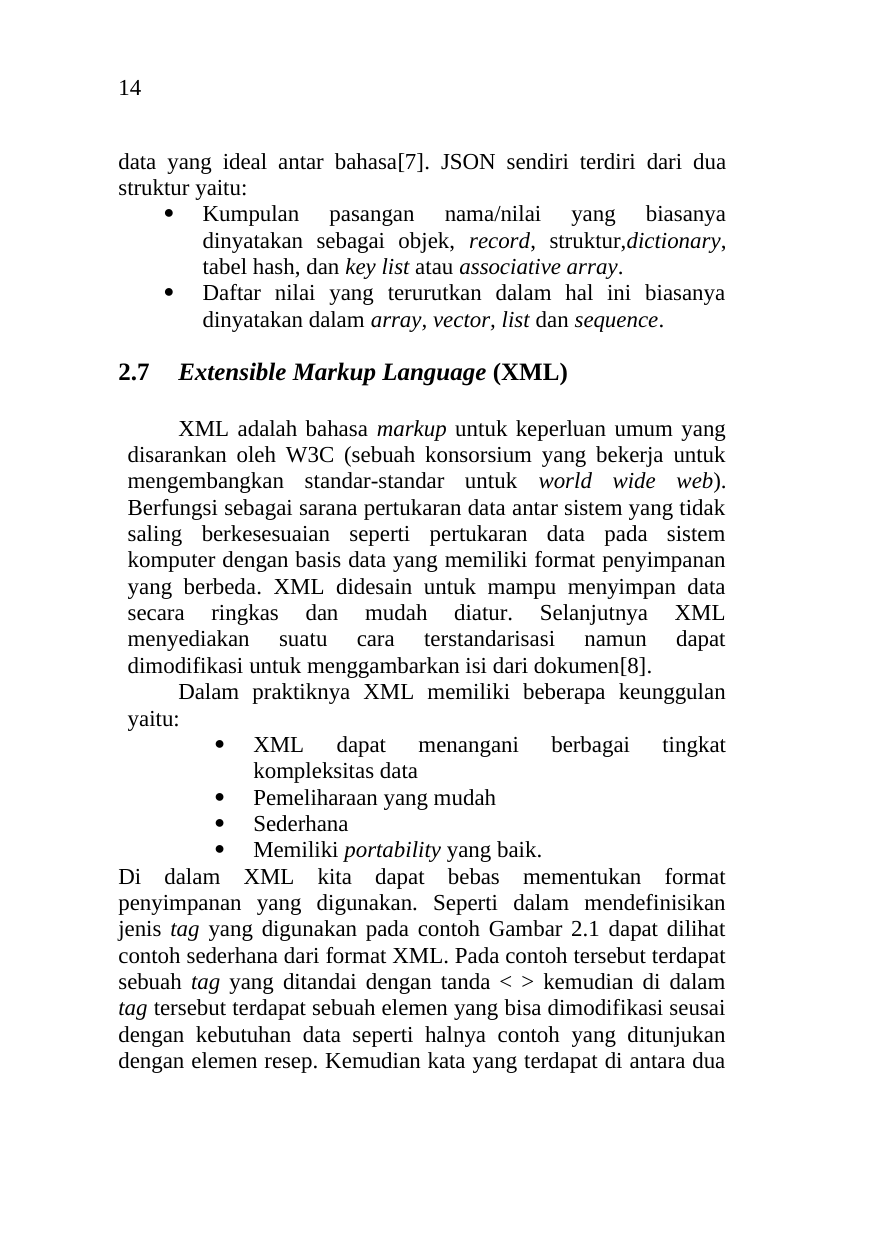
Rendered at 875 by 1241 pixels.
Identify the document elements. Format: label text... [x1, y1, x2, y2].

list Memiliki portability yang baik. [216, 836, 726, 863]
text XML adalah bahasa markup untuk keperluan umum yang disarankan oleh W3C (sebuah konsorsium yang bekerja untuk mengembangkan standar-standar untuk world wide web). Berfungsi sebagai sarana pertukaran data antar sistem yang tidak saling berkesesuaian seperti pertukaran data pada sistem komputer dengan basis data yang memiliki format penyimpanan yang berbeda. XML didesain untuk mampu menyimpan data secara ringkas dan mudah diatur. Selanjutnya XML menyediakan suatu cara terstandarisasi namun dapat dimodifikasi untuk menggambarkan isi dari dokumen[8]. [127, 415, 726, 678]
text Dalam praktiknya XML memiliki beberapa keunggulan yaitu: [127, 678, 726, 731]
list Sederhana [216, 810, 726, 836]
list Daftar nilai yang terurutkan dalam hal ini biasanya dinyatakan dalam array, vector, list dan sequence. [165, 279, 726, 332]
list XML dapat menangani berbagai tingkat kompleksitas data [216, 731, 726, 784]
list Kumpulan pasangan nama/nilai yang biasanya dinyatakan sebagai objek, record, struktur,dictionary, tabel hash, dan key list atau associative array. [165, 200, 726, 279]
subtitle Extensible Markup Language (XML) [118, 357, 726, 386]
list Pemeliharaan yang mudah [216, 784, 726, 810]
